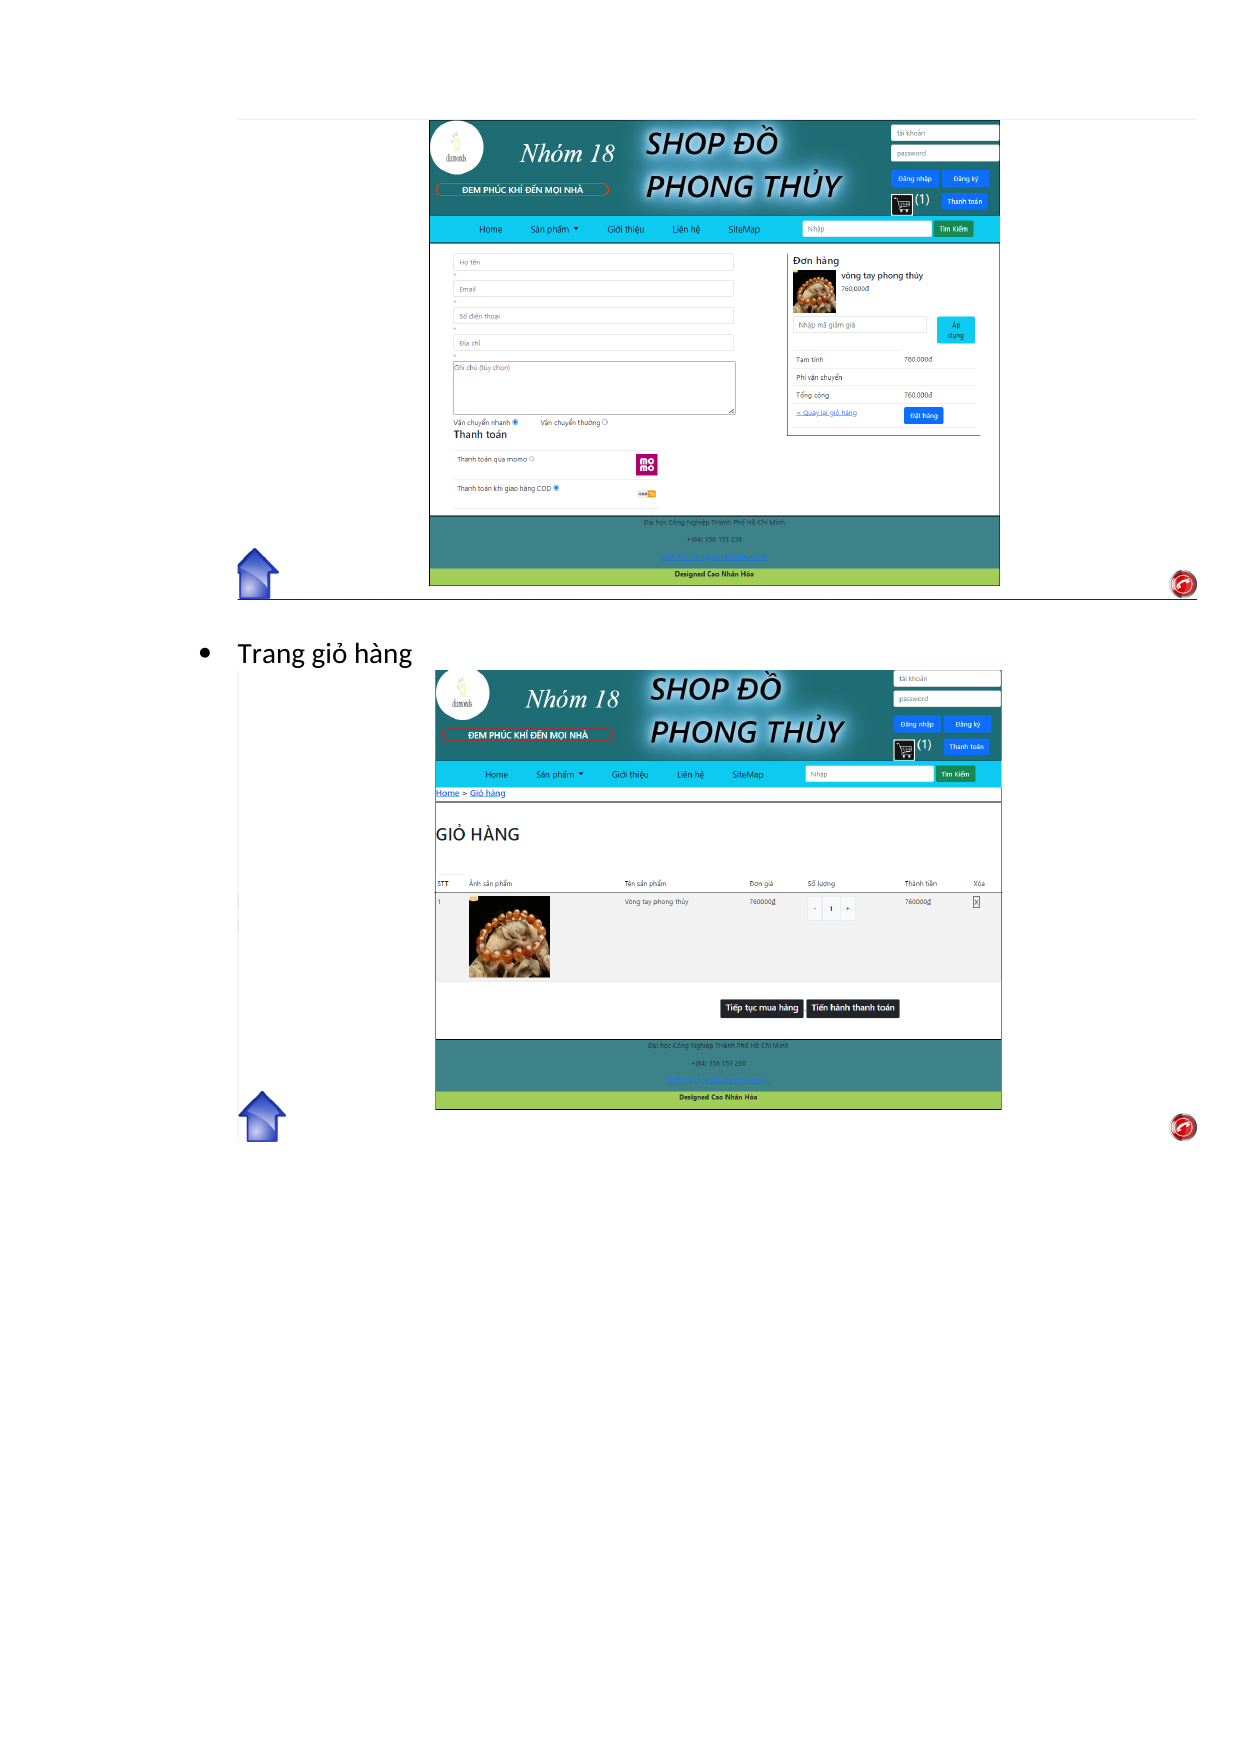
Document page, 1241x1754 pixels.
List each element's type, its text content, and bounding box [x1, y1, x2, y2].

list Trang giỏ hàng [200, 635, 1122, 671]
picture [237, 118, 1198, 600]
picture [237, 670, 1198, 1142]
